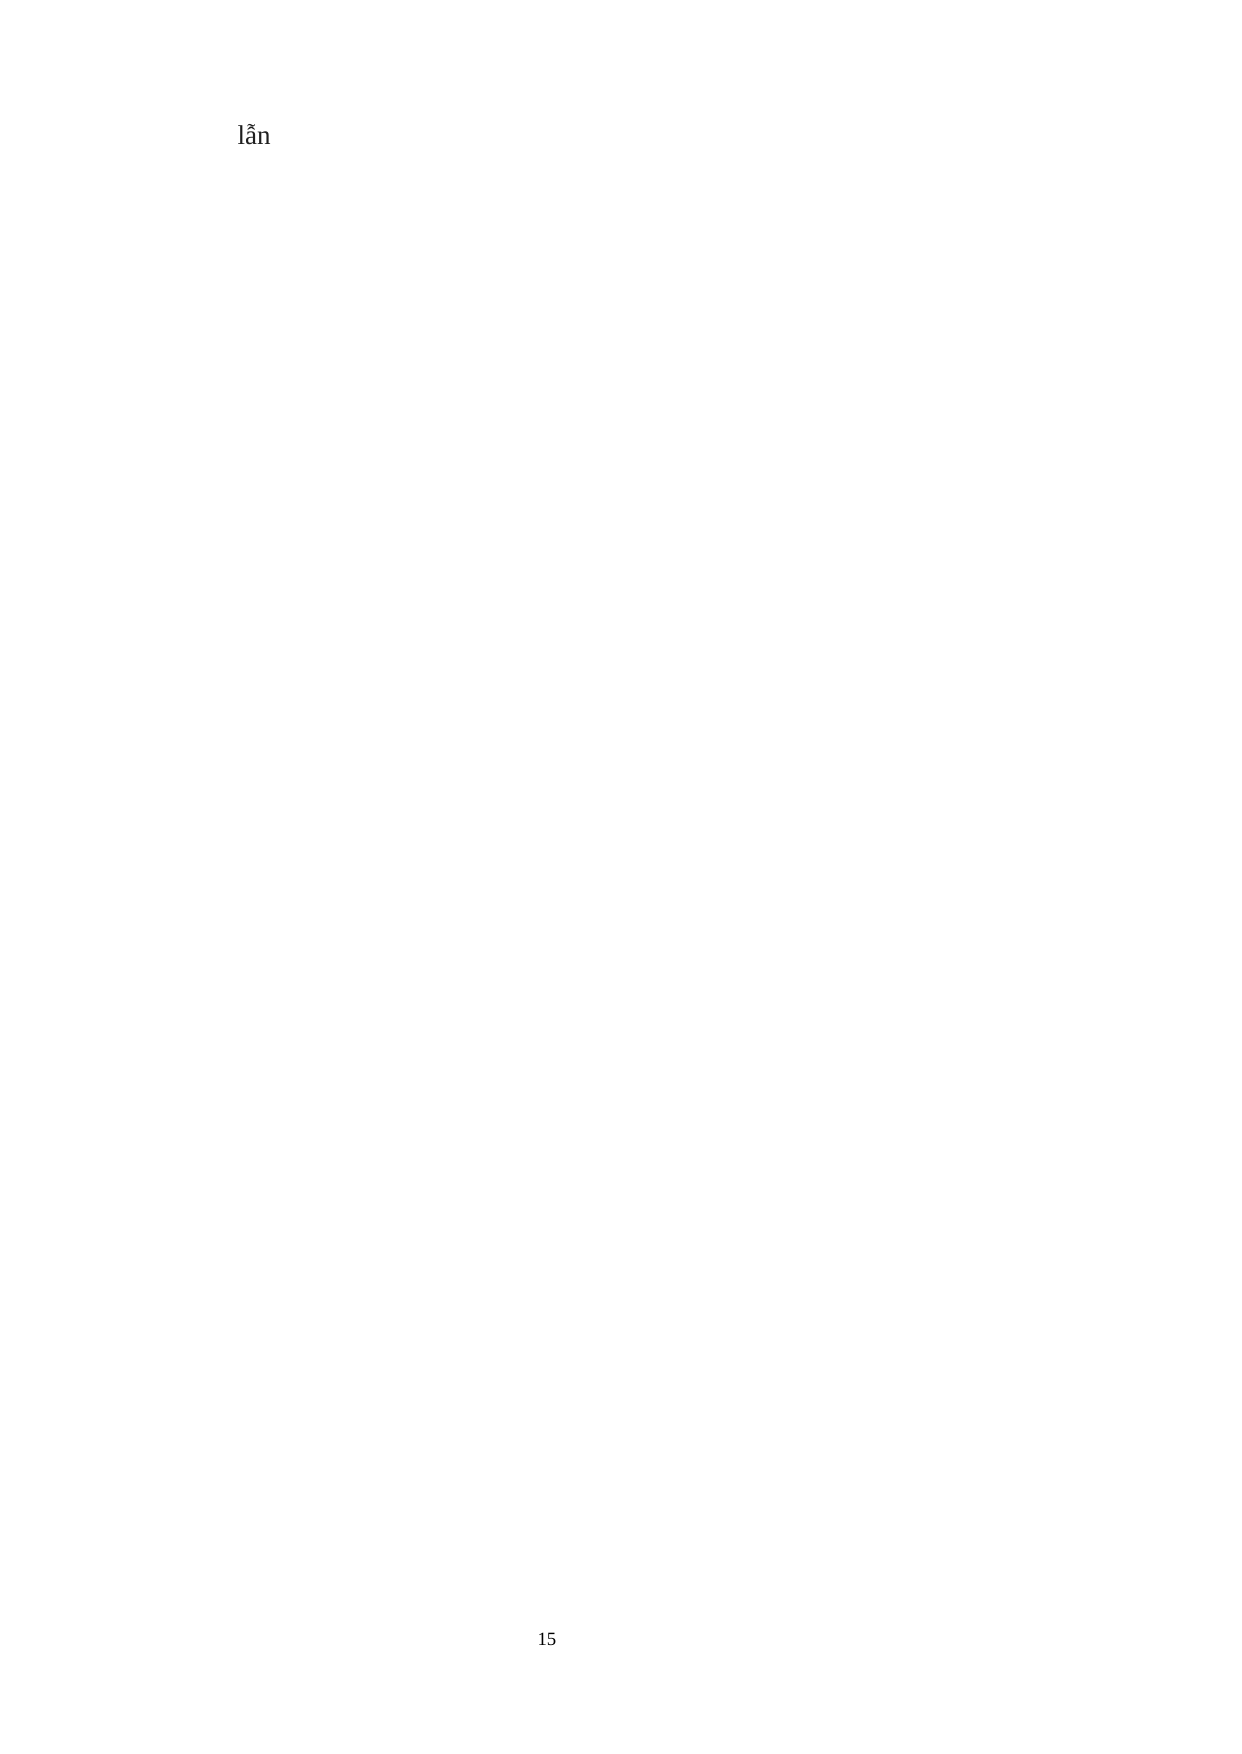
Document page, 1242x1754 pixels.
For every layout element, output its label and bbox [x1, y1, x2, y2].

list [200, 119, 1149, 150]
